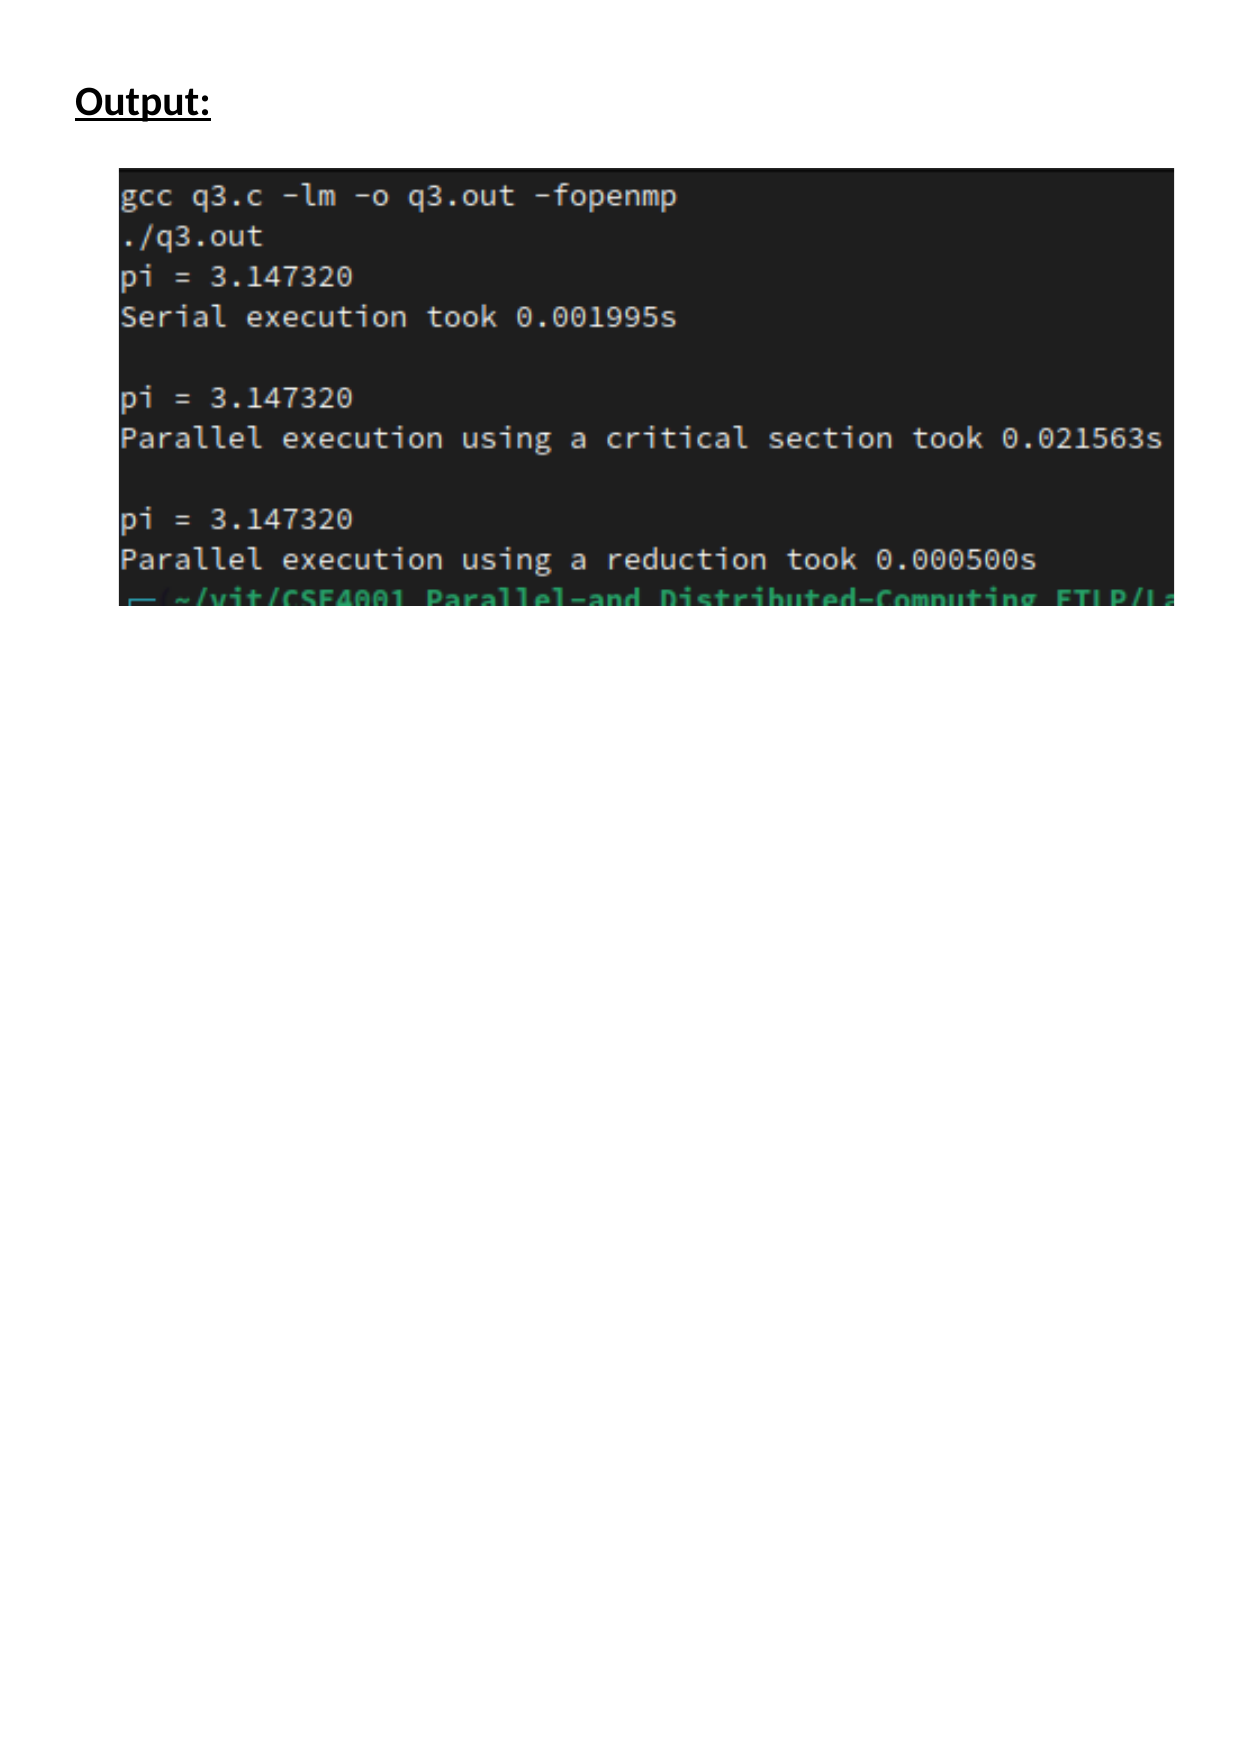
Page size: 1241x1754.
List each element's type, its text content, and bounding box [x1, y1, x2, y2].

picture [118, 168, 1175, 606]
text Output: [75, 75, 1165, 126]
